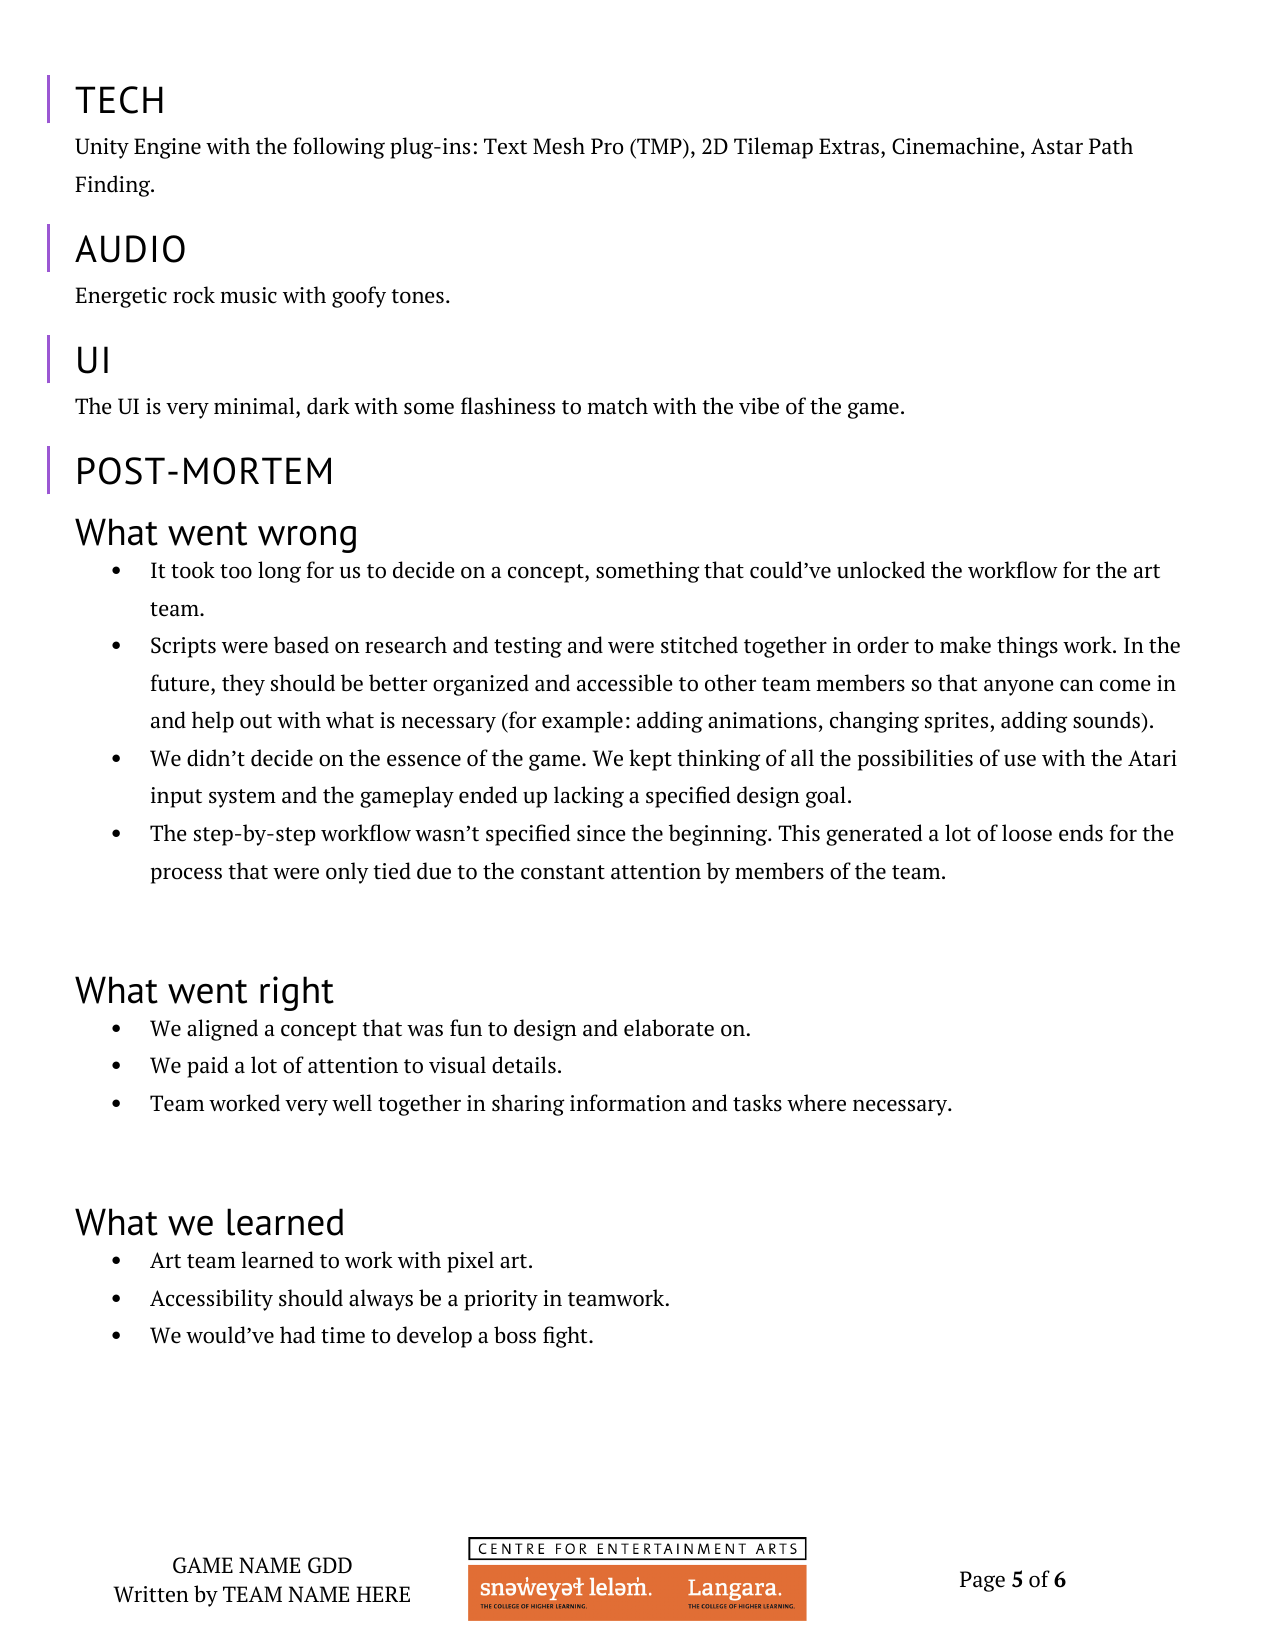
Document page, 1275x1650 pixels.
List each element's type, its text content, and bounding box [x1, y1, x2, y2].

list We would’ve had time to develop a boss fight. [112, 1321, 1200, 1350]
subtitle Tech [75, 75, 1200, 123]
list We didn’t decide on the essence of the game. We kept thinking of all the possibilities of use with the Atari input system and the gameplay ended up lacking a specified design goal. [112, 744, 1200, 810]
list Team worked very well together in sharing information and tasks where necessary. [112, 1089, 1200, 1118]
list It took too long for us to decide on a concept, something that could’ve unlocked the workflow for the art team. [112, 556, 1200, 622]
list Art team learned to work with pixel art. [112, 1246, 1200, 1275]
list The step-by-step workflow wasn’t specified since the beginning. This generated a lot of loose ends for the process that were only tied due to the constant attention by members of the team. [112, 819, 1200, 885]
subtitle UI [50, 335, 1200, 383]
subtitle Post-mortem [50, 446, 1200, 494]
list Accessibility should always be a priority in teamwork. [112, 1283, 1200, 1312]
text The UI is very minimal, dark with some flashiness to match with the vibe of the game. [75, 392, 1200, 421]
subtitle What we learned [75, 1197, 1200, 1246]
text Unity Engine with the following plug-ins: Text Mesh Pro (TMP), 2D Tilemap Extras, Cinemachine, Astar Path Finding. [75, 132, 1200, 198]
text Energetic rock music with goofy tones. [75, 281, 1200, 309]
list Scripts were based on research and testing and were stitched together in order to make things work. In the future, they should be better organized and accessible to other team members so that anyone can come in and help out with what is necessary (for example: adding animations, changing sprites, adding sounds). [112, 631, 1200, 735]
subtitle What went right [75, 965, 1200, 1013]
list We aligned a concept that was fun to design and elaborate on. [112, 1013, 1200, 1042]
subtitle What went wrong [75, 507, 1200, 556]
subtitle Audio [50, 224, 1200, 272]
list We paid a lot of attention to visual details. [112, 1051, 1200, 1080]
picture [468, 1537, 807, 1621]
